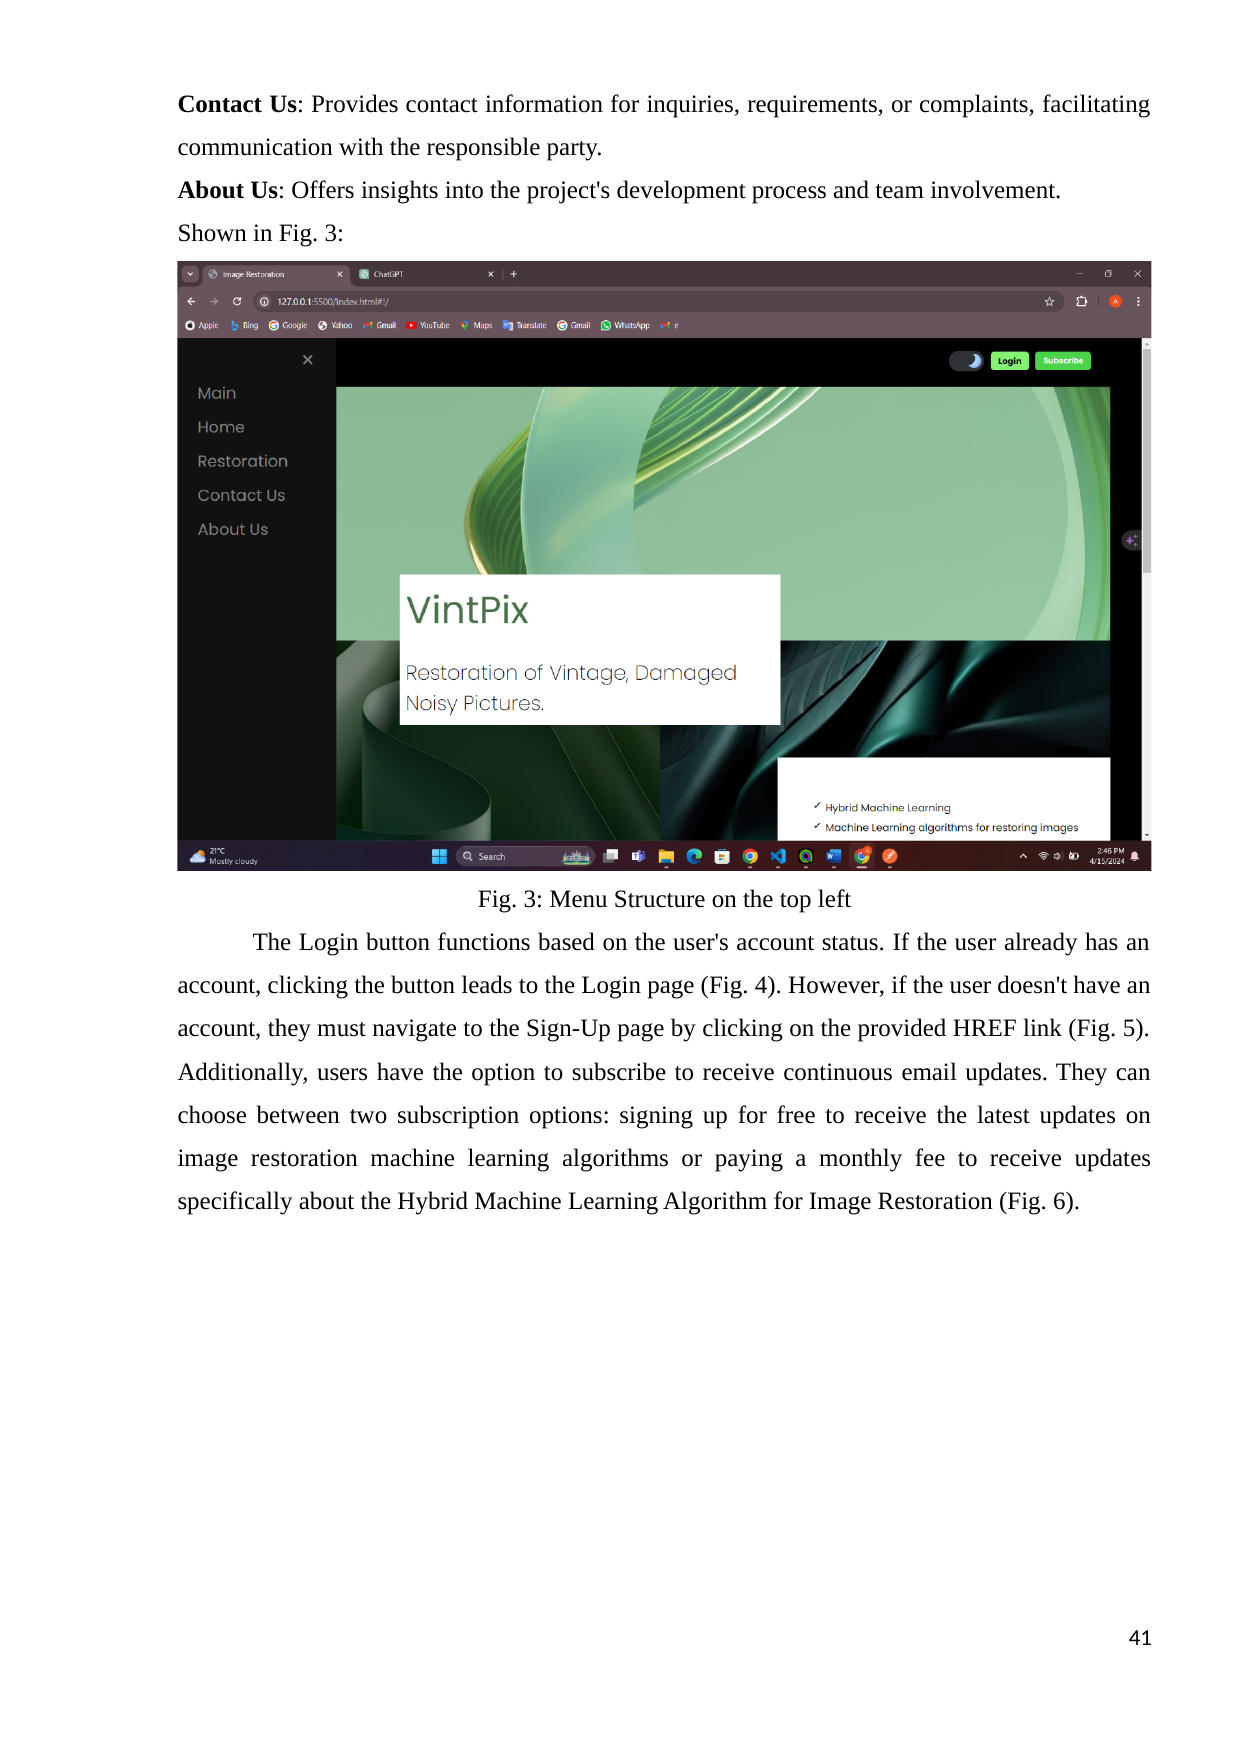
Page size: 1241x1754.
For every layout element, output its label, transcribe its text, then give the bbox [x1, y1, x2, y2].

text The Login button functions based on the user's account status. If the user already has an account, clicking the button leads to the Login page (Fig. 4). However, if the user doesn't have an account, they must navigate to the Sign-Up page by clicking on the provided HREF link (Fig. 5). Additionally, users have the option to subscribe to receive continuous email updates. They can choose between two subscription options: signing up for free to receive the latest updates on image restoration machine learning algorithms or paying a monthly fee to receive updates specifically about the Hybrid Machine Learning Algorithm for Image Restoration (Fig. 6). [177, 927, 1152, 1215]
text Fig. 3: Menu Structure on the top left [177, 884, 1152, 913]
text Contact Us: Provides contact information for inquiries, requirements, or complaints, facilitating communication with the responsible party. [177, 89, 1152, 161]
picture [177, 261, 1152, 871]
text About Us: Offers insights into the project's development process and team involvement. [177, 175, 1152, 204]
text Shown in Fig. 3: [177, 218, 1152, 247]
